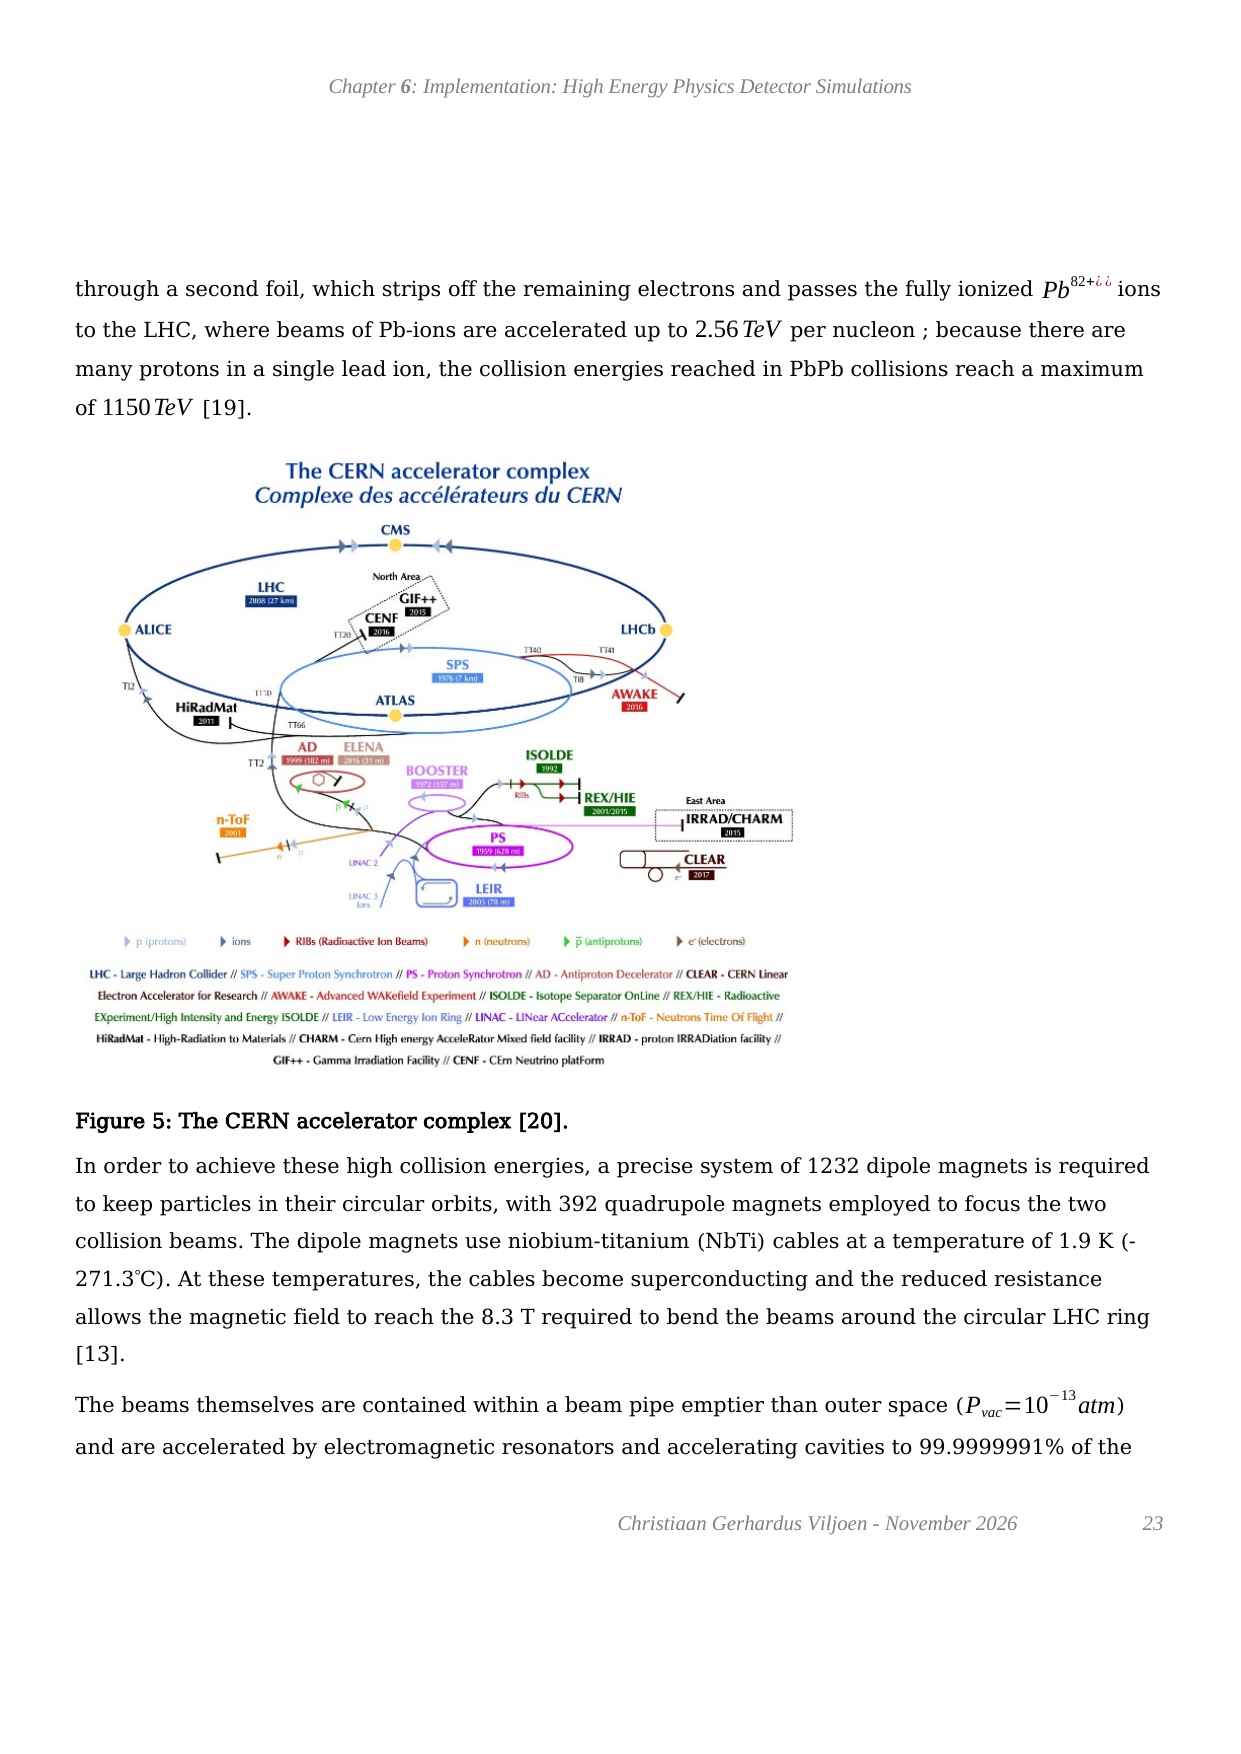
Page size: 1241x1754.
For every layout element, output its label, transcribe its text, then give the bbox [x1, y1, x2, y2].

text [75, 1387, 1165, 1459]
picture [75, 442, 800, 1087]
text In order to achieve these high collision energies, a precise system of 1232 dipole magnets is required to keep particles in their circular orbits, with 392 quadrupole magnets employed to focus the two collision beams. The dipole magnets use niobium-titanium (NbTi) cables at a temperature of 1.9 K (-271.3C). At these temperatures, the cables become superconducting and the reduced resistance allows the magnetic field to reach the 8.3 T required to bend the beams around the circular LHC ring . [75, 1153, 1165, 1366]
text Figure 5: The CERN accelerator complex . [75, 1107, 1165, 1132]
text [75, 272, 1165, 421]
